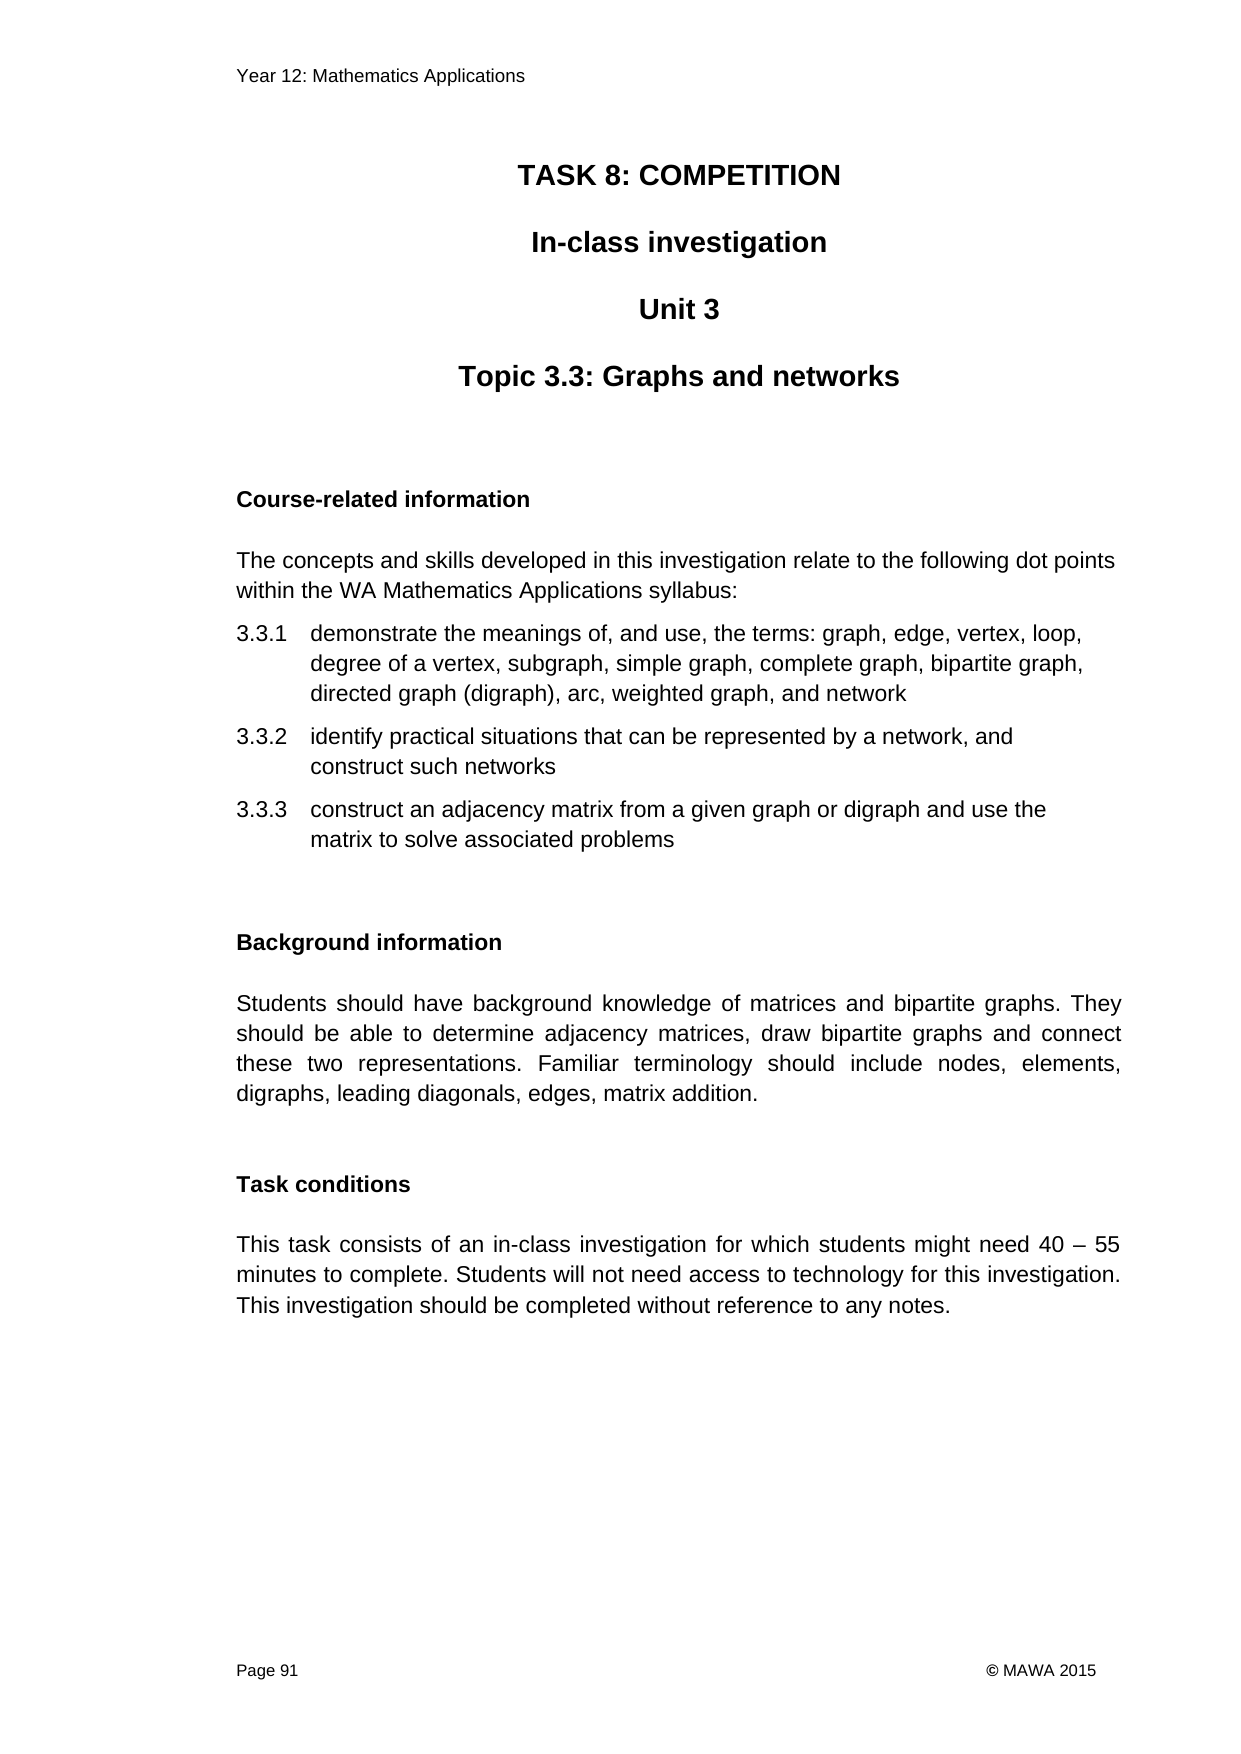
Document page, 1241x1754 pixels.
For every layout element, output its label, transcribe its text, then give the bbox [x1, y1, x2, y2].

text The concepts and skills developed in this investigation relate to the following dot points within the WA Mathematics Applications syllabus: [236, 547, 1122, 603]
text Task conditions [236, 1171, 1122, 1197]
text Topic 3.3: Graphs and networks [236, 359, 1122, 392]
text This task consists of an in-class investigation for which students might need 40 – 55 minutes to complete. Students will not need access to technology for this investigation. This investigation should be completed without reference to any notes. [236, 1231, 1122, 1318]
text Course-related information [236, 486, 1122, 513]
text 3.3.2 identify practical situations that can be represented by a network, and construct such networks [236, 723, 1104, 779]
text TASK 8: COMPETITION [236, 158, 1122, 191]
text Background information [236, 929, 1122, 955]
text Unit 3 [236, 292, 1122, 325]
text In-class investigation [236, 225, 1122, 258]
text Students should have background knowledge of matrices and bipartite graphs. They should be able to determine adjacency matrices, draw bipartite graphs and connect these two representations. Familiar terminology should include nodes, elements, digraphs, leading diagonals, edges, matrix addition. [236, 989, 1122, 1106]
text 3.3.1 demonstrate the meanings of, and use, the terms: graph, edge, vertex, loop, degree of a vertex, subgraph, simple graph, complete graph, bipartite graph, directed graph (digraph), arc, weighted graph, and network [236, 620, 1104, 706]
text 3.3.3 construct an adjacency matrix from a given graph or digraph and use the matrix to solve associated problems [236, 796, 1104, 852]
